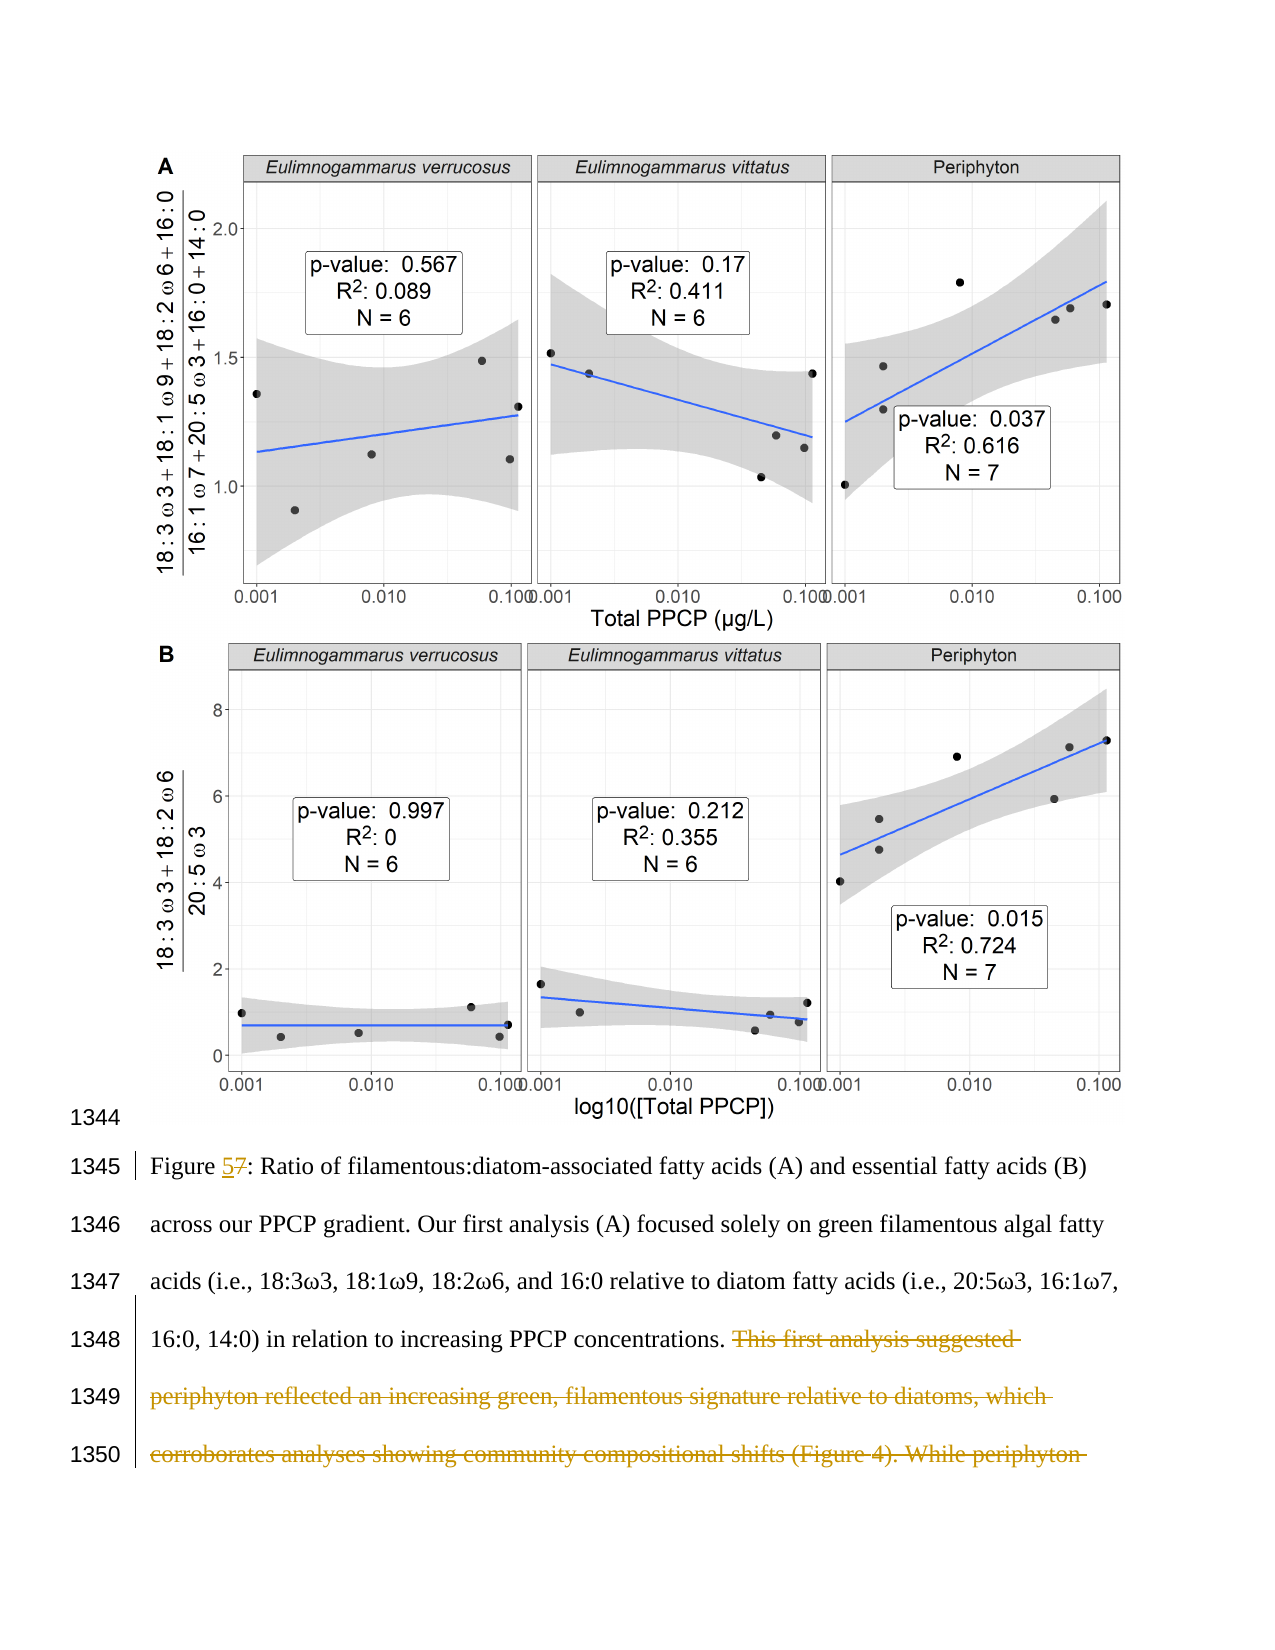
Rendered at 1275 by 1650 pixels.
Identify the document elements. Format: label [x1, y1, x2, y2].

picture [150, 150, 1125, 1125]
text [150, 1151, 1125, 1468]
